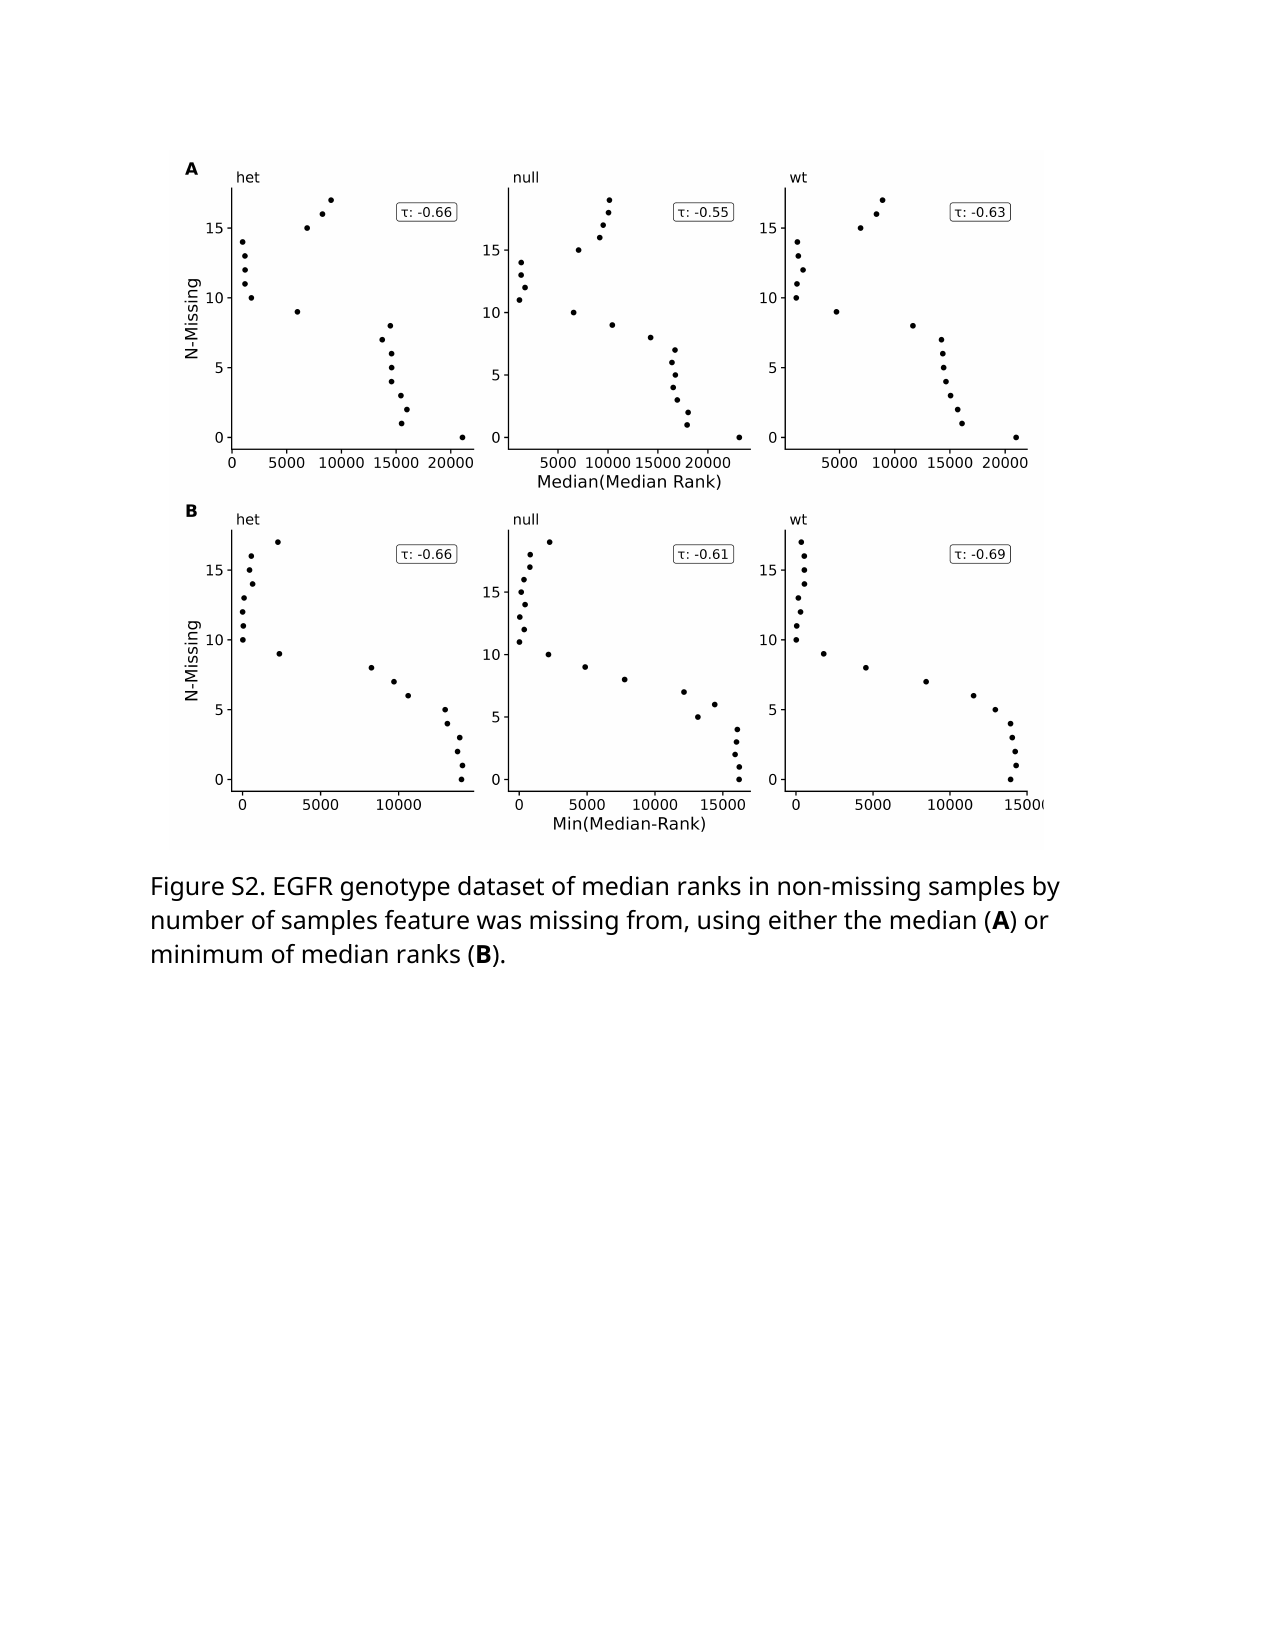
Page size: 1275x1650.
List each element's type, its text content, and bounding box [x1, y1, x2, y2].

text Figure S2. EGFR genotype dataset of median ranks in non-missing samples by number of samples feature was missing from, using either the median (A) or minimum of median ranks (B). [150, 869, 1125, 971]
picture [168, 150, 1044, 850]
